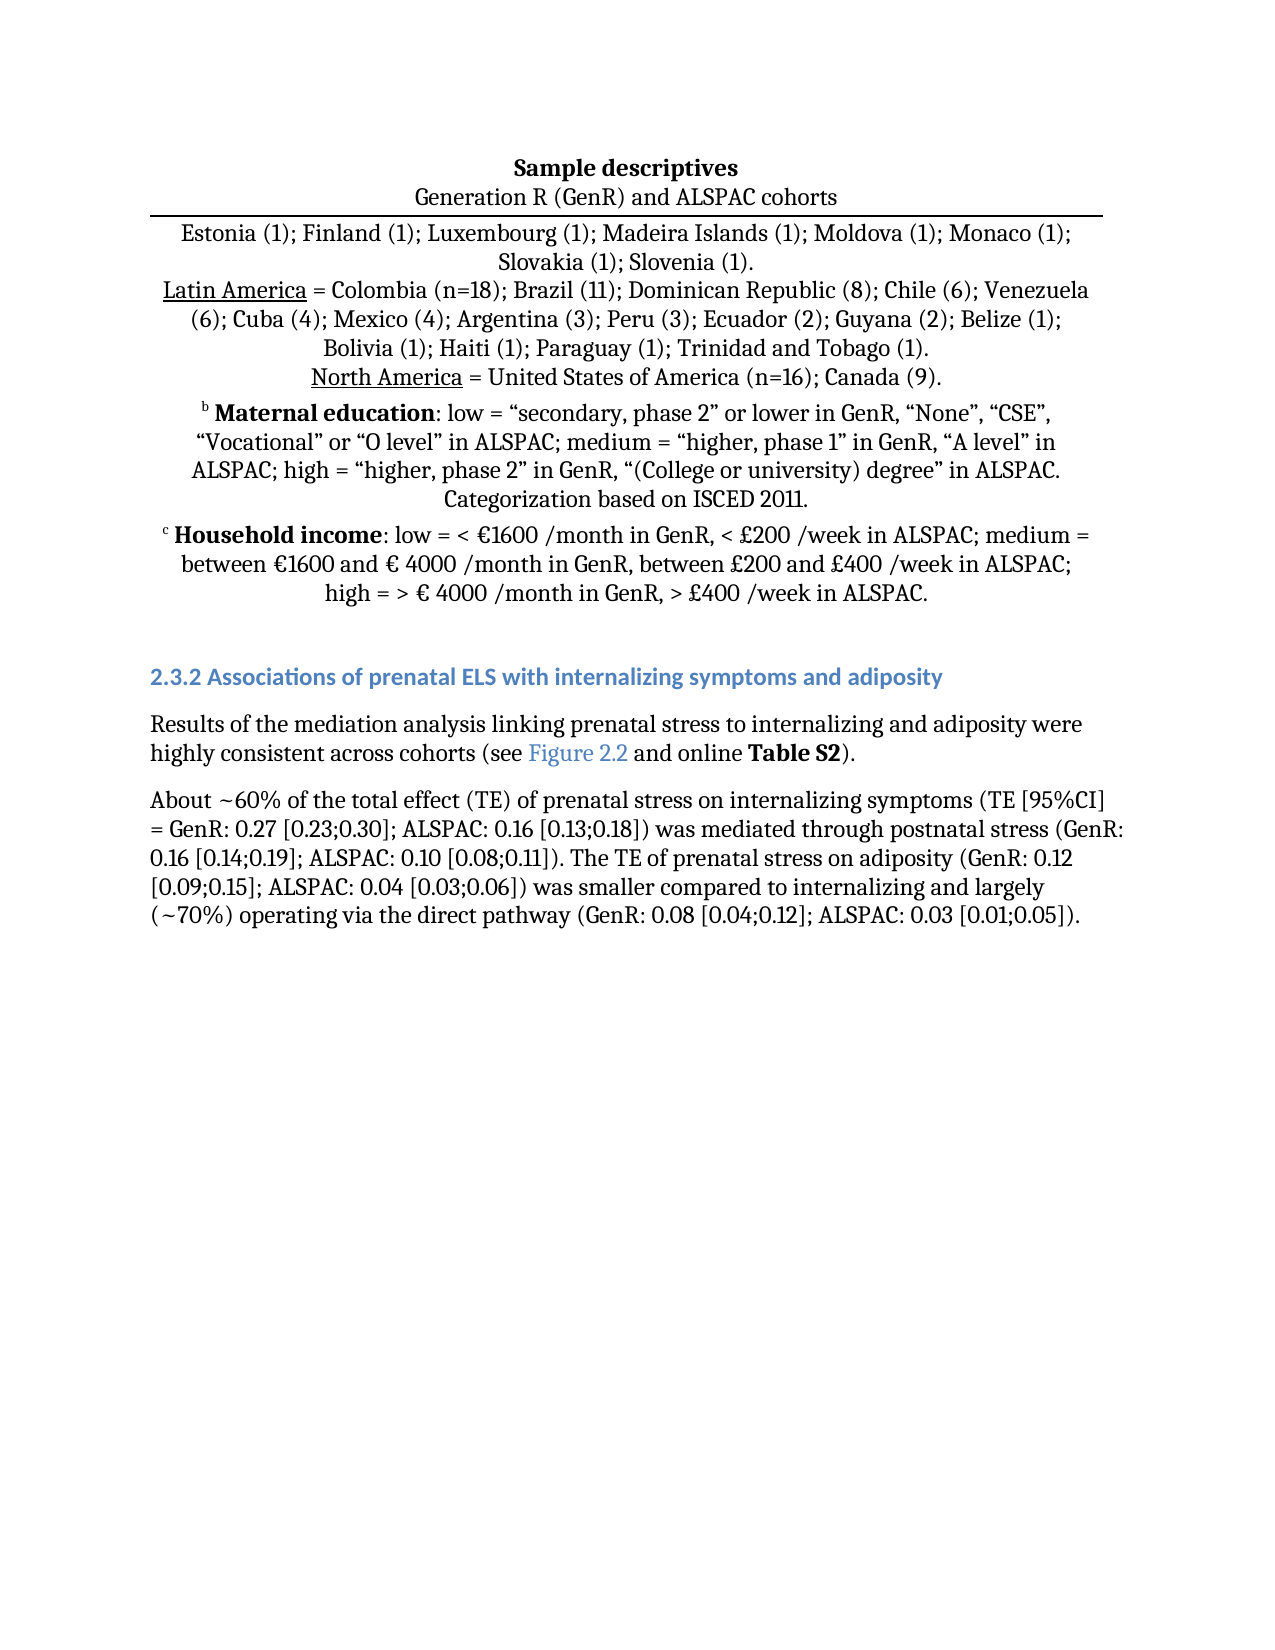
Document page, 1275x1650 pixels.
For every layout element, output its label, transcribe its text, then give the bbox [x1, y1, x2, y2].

text Results of the mediation analysis linking prenatal stress to internalizing and adiposity were highly consistent across cohorts (see Figure 2.2 and online Table S2). [150, 710, 1125, 768]
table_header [139, 150, 1114, 640]
subtitle 2.3.2 Associations of prenatal ELS with internalizing symptoms and adiposity [150, 661, 1125, 691]
text About ~60% of the total effect (TE) of prenatal stress on internalizing symptoms (TE [95%CI] = GenR: 0.27 [0.23;0.30]; ALSPAC: 0.16 [0.13;0.18]) was mediated through postnatal stress (GenR: 0.16 [0.14;0.19]; ALSPAC: 0.10 [0.08;0.11]). The TE of prenatal stress on adiposity (GenR: 0.12 [0.09;0.15]; ALSPAC: 0.04 [0.03;0.06]) was smaller compared to internalizing and largely (~70%) operating via the direct pathway (GenR: 0.08 [0.04;0.12]; ALSPAC: 0.03 [0.01;0.05]). [150, 786, 1125, 930]
